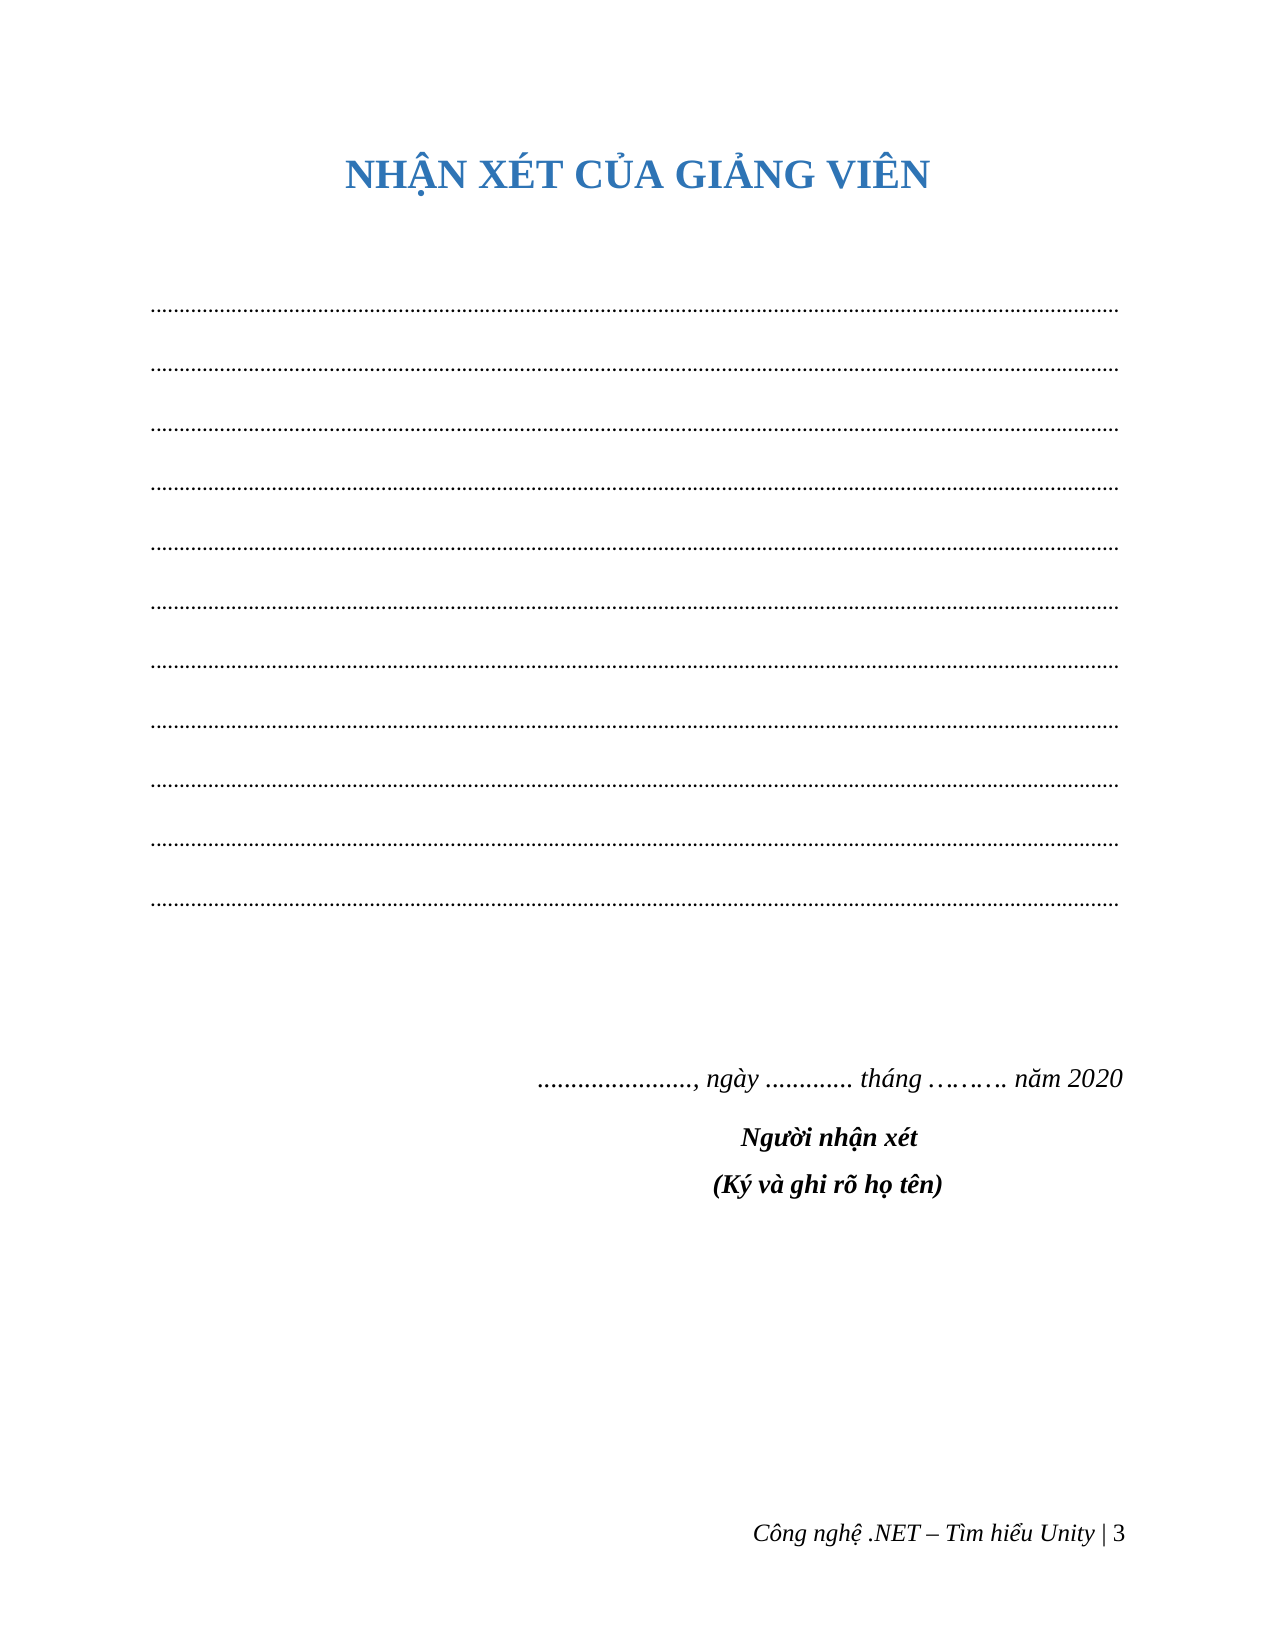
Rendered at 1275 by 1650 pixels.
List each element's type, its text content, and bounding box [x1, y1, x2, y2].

text ........................................................................................................................................................................ [150, 468, 1125, 496]
text ........................................................................................................................................................................ [150, 528, 1125, 556]
text ........................................................................................................................................................................ [150, 765, 1125, 793]
text ......................., ngày ............. tháng ………. năm 2020 [150, 1062, 1125, 1093]
text ........................................................................................................................................................................ [150, 587, 1125, 615]
text ........................................................................................................................................................................ [150, 646, 1125, 674]
text ........................................................................................................................................................................ [150, 290, 1125, 318]
text Người nhận xét [150, 1121, 1125, 1152]
subtitle NHẬN XÉT CỦA GIẢNG VIÊN [150, 150, 1125, 198]
text ........................................................................................................................................................................ [150, 824, 1125, 853]
text (Ký và ghi rõ họ tên) [150, 1168, 1125, 1199]
text ........................................................................................................................................................................ [150, 884, 1125, 912]
text ........................................................................................................................................................................ [150, 706, 1125, 734]
text ........................................................................................................................................................................ [150, 349, 1125, 378]
text ........................................................................................................................................................................ [150, 409, 1125, 437]
